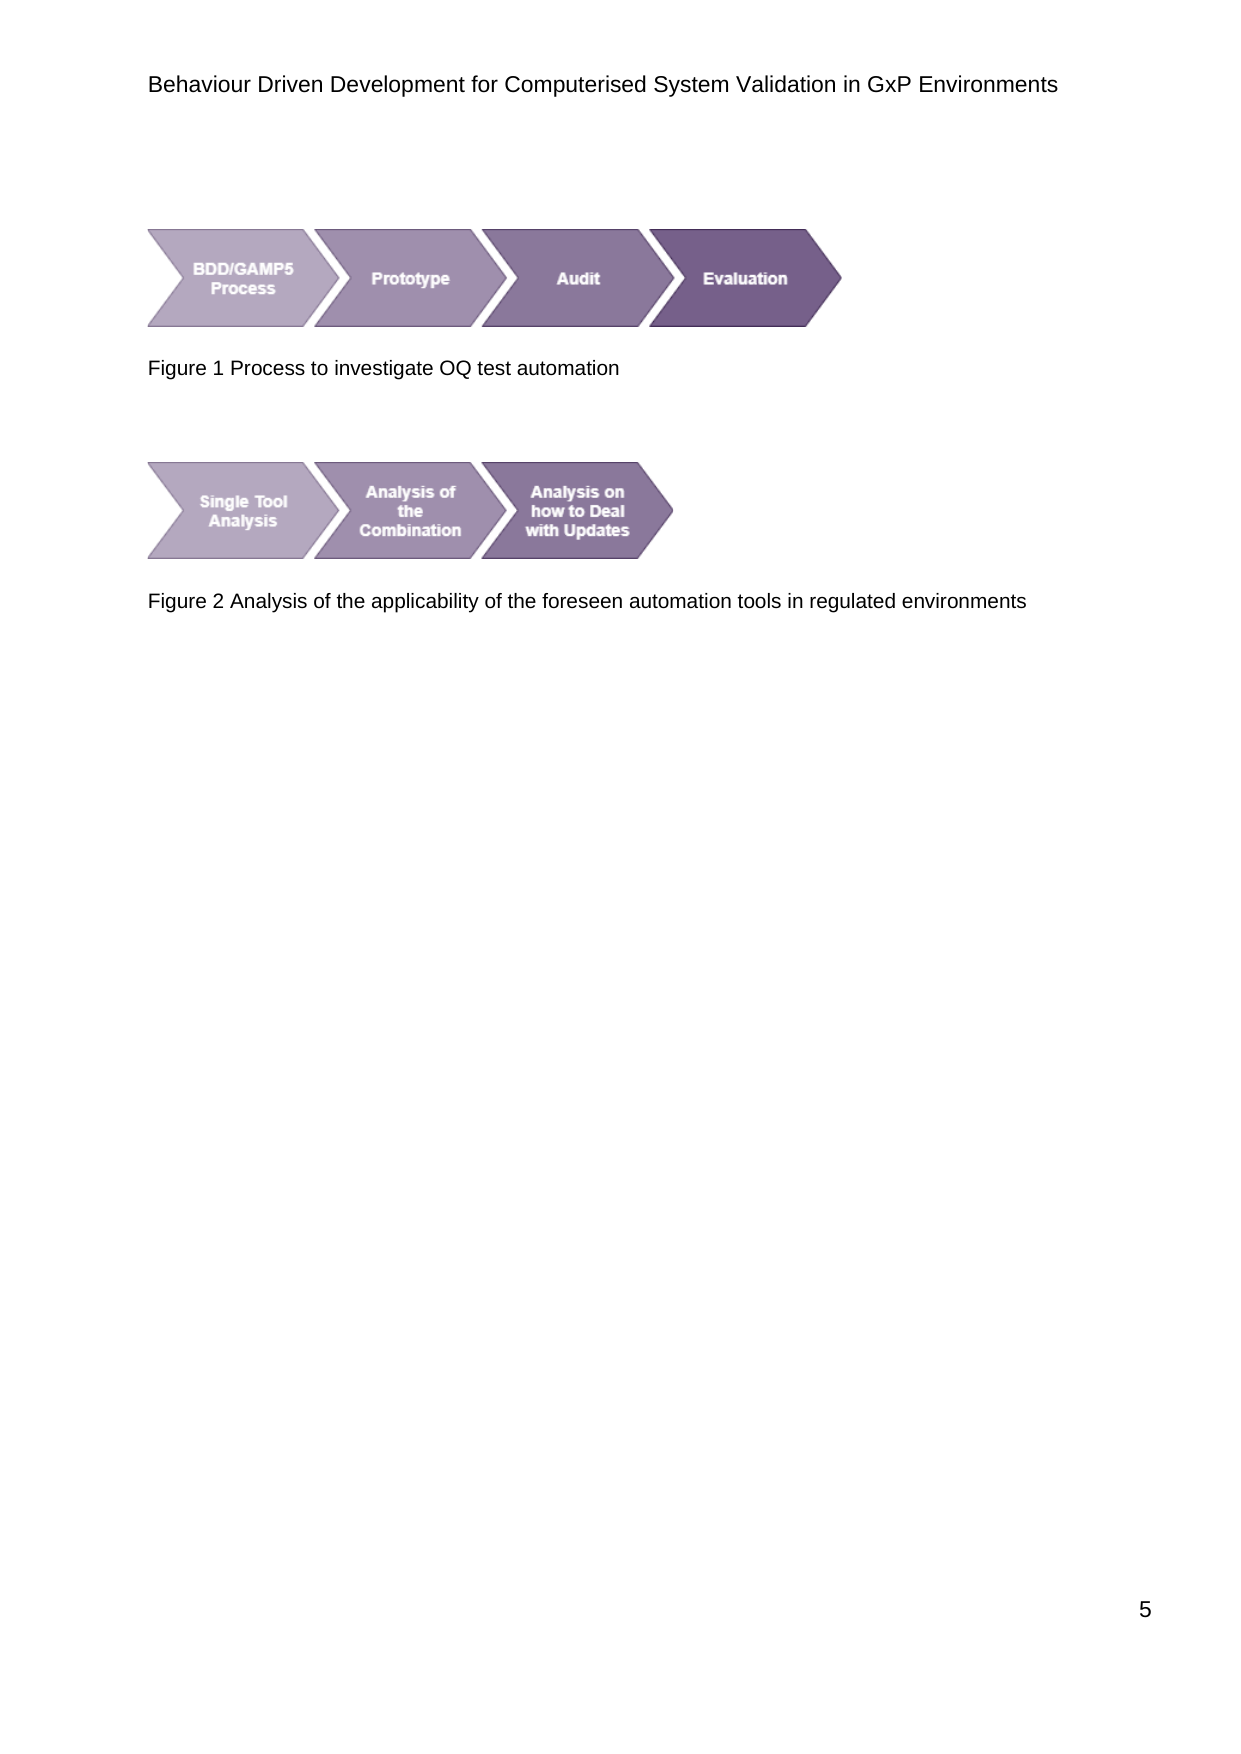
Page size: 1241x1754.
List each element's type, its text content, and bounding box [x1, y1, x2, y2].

picture [147, 229, 842, 327]
text Figure 2 Analysis of the applicability of the foreseen automation tools in regulated environments [148, 585, 1152, 614]
text Figure 1 Process to investigate OQ test automation [148, 352, 1152, 381]
picture [147, 462, 674, 559]
